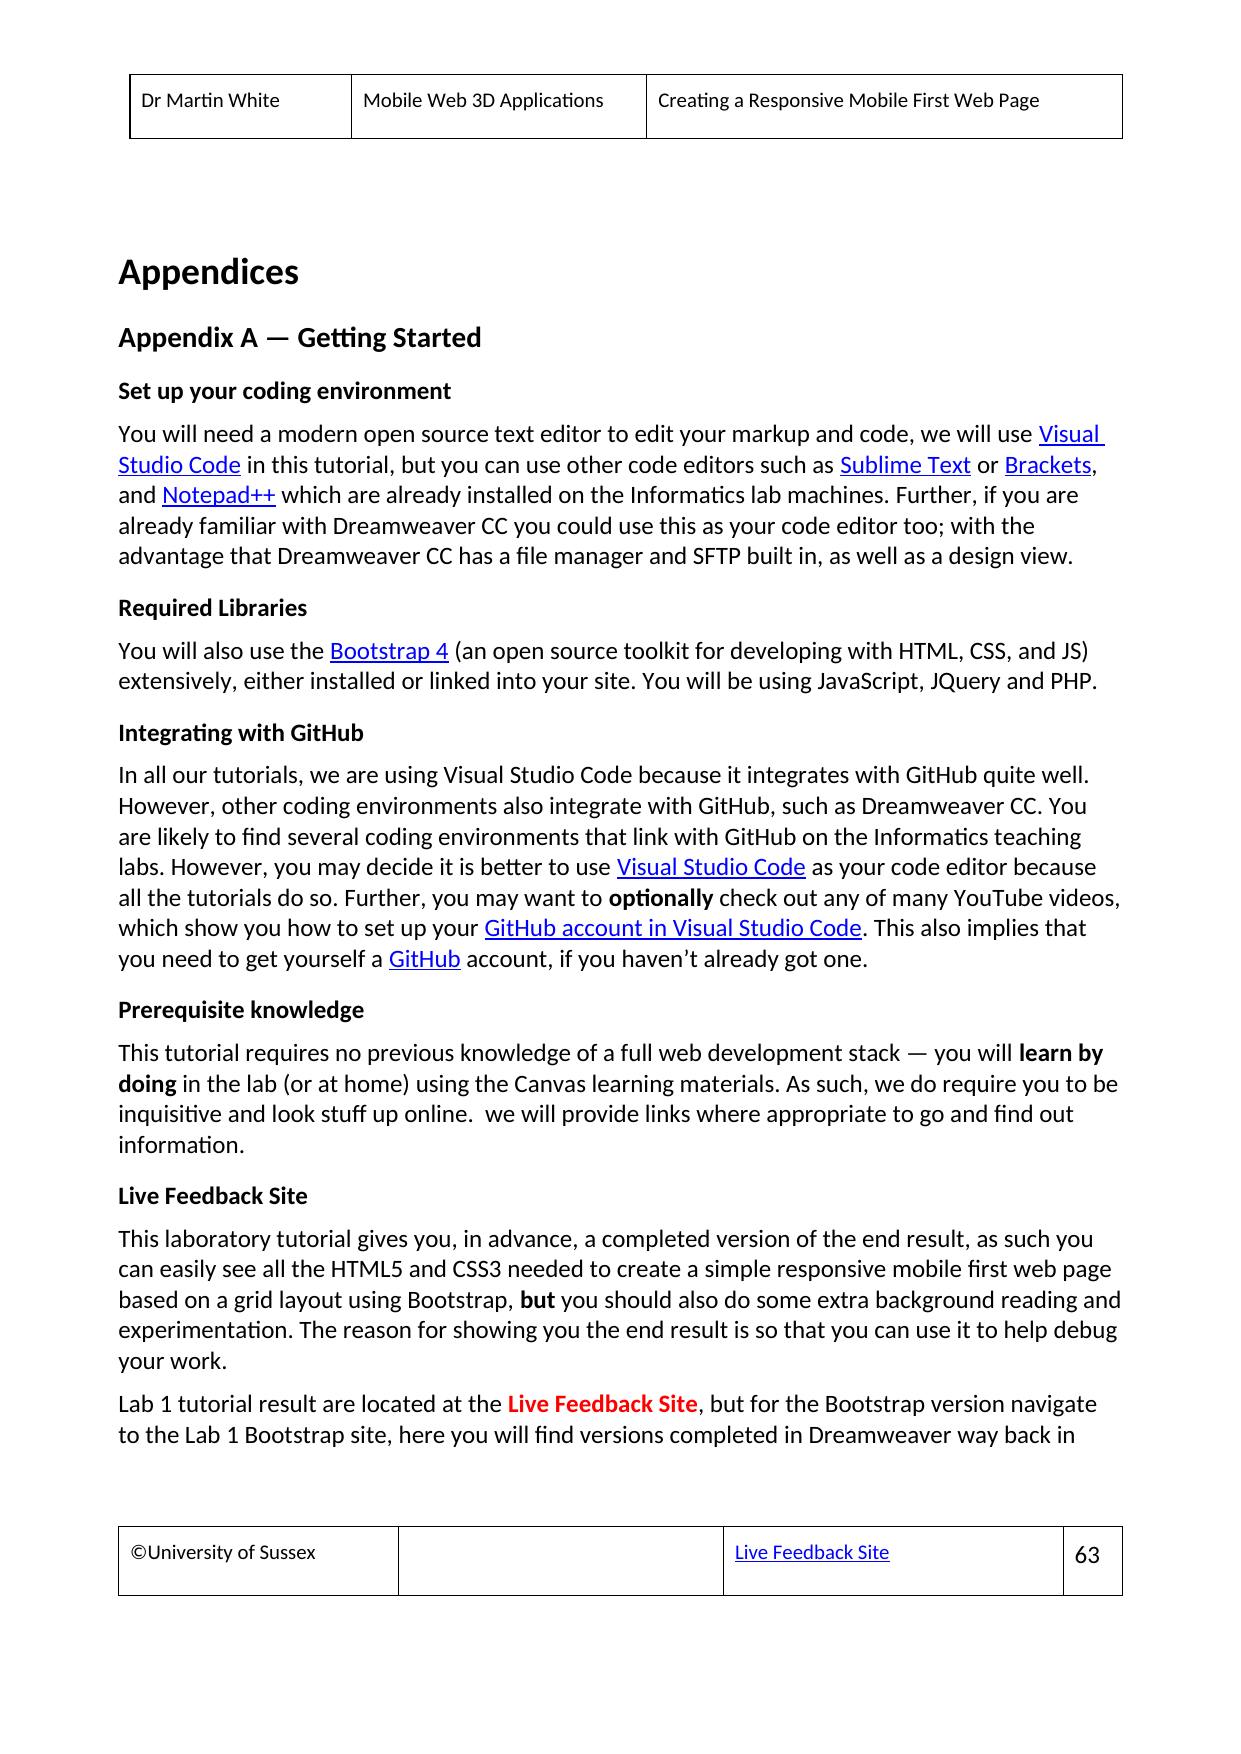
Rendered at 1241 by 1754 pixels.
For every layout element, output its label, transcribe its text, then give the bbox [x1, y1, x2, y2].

subtitle Required Libraries [118, 592, 1122, 622]
subtitle Appendix A — Getting Started [118, 319, 1122, 354]
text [118, 1388, 1122, 1449]
text This tutorial requires no previous knowledge of a full web development stack — you will learn by doing in the lab (or at home) using the Canvas learning materials. As such, we do require you to be inquisitive and look stuff up online. we will provide links where appropriate to go and find out information. [118, 1037, 1122, 1159]
subtitle Prerequisite knowledge [118, 994, 1122, 1025]
text This laboratory tutorial gives you, in advance, a completed version of the end result, as such you can easily see all the HTML5 and CSS3 needed to create a simple responsive mobile first web page based on a grid layout using Bootstrap, but you should also do some extra background reading and experimentation. The reason for showing you the end result is so that you can use it to help debug your work. [118, 1223, 1122, 1376]
text You will also use the Bootstrap 4 (an open source toolkit for developing with HTML, CSS, and JS) extensively, either installed or linked into your site. You will be using JavaScript, JQuery and PHP. [118, 635, 1122, 696]
subtitle Live Feedback Site [118, 1180, 1122, 1211]
subtitle Integrating with GitHub [118, 717, 1122, 747]
text You will need a modern open source text editor to edit your markup and code, we will use Visual Studio Code in this tutorial, but you can use other code editors such as Sublime Text or Brackets, and Notepad++ which are already installed on the Informatics lab machines. Further, if you are already familiar with Dreamweaver CC you could use this as your code editor too; with the advantage that Dreamweaver CC has a file manager and SFTP built in, as well as a design view. [118, 418, 1122, 571]
subtitle Set up your coding environment [118, 375, 1122, 406]
subtitle Appendices [118, 248, 1122, 294]
text In all our tutorials, we are using Visual Studio Code because it integrates with GitHub quite well. However, other coding environments also integrate with GitHub, such as Dreamweaver CC. You are likely to find several coding environments that link with GitHub on the Informatics teaching labs. However, you may decide it is better to use Visual Studio Code as your code editor because all the tutorials do so. Further, you may want to optionally check out any of many YouTube videos, which show you how to set up your GitHub account in Visual Studio Code. This also implies that you need to get yourself a GitHub account, if you haven’t already got one. [118, 760, 1122, 973]
